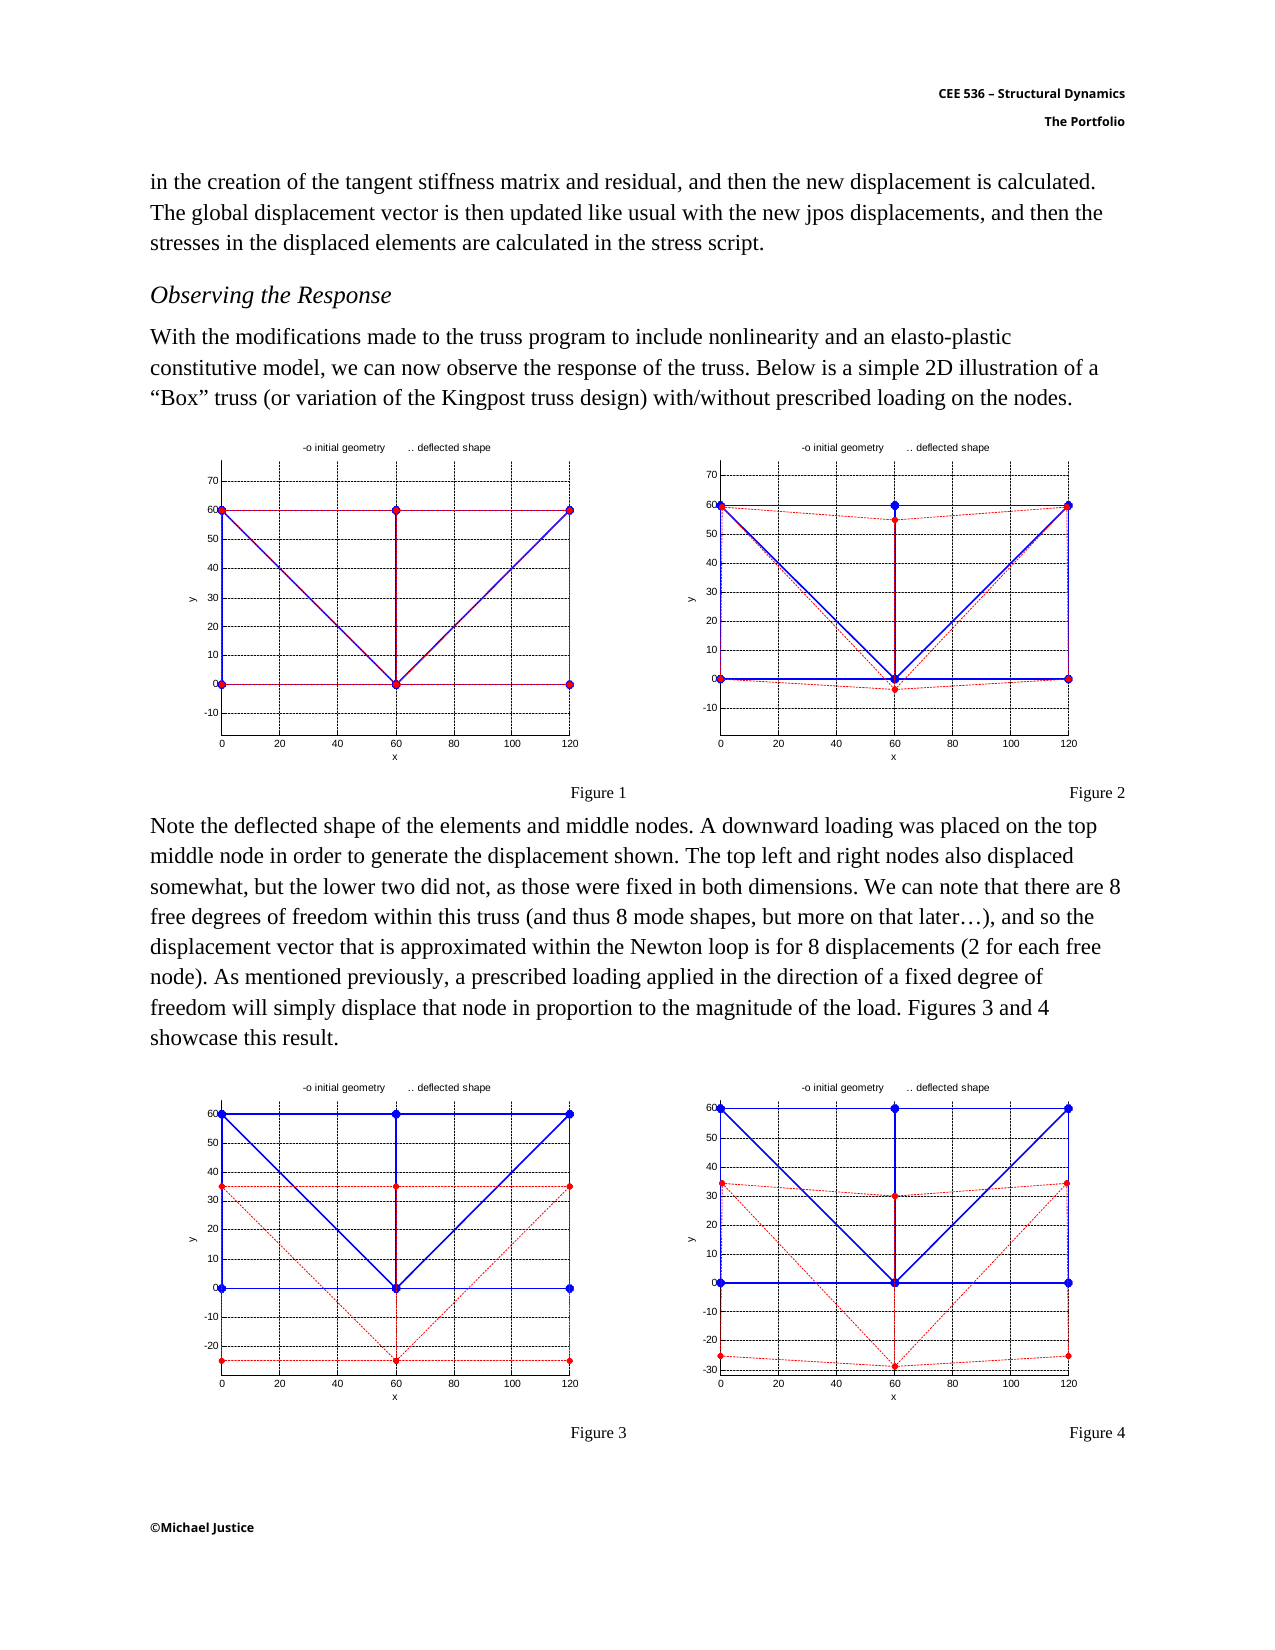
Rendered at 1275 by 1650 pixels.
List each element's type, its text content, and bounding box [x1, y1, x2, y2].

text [150, 168, 1125, 255]
table_cell Figure 3 [139, 1412, 637, 1442]
text Note the deflected shape of the elements and middle nodes. A downward loading was placed on the top middle node in order to generate the displacement shown. The top left and right nodes also displaced somewhat, but the lower two did not, as those were fixed in both dimensions. We can note that there are 8 free degrees of freedom within this truss (and thus 8 mode shapes, but more on that later…), and so the displacement vector that is approximated within the Newton loop is for 8 displacements (2 for each free node). As mentioned previously, a prescribed loading applied in the direction of a fixed degree of freedom will simply displace that node in proportion to the magnitude of the load. Figures 3 and 4 showcase this result. [150, 812, 1125, 1050]
table_header [139, 1064, 637, 1412]
table_cell Figure 1 [139, 772, 637, 802]
table_header [638, 424, 1136, 772]
table_header [638, 1064, 1136, 1412]
table_cell Figure 4 [638, 1412, 1136, 1442]
table_header [139, 424, 637, 772]
text With the modifications made to the truss program to include nonlinearity and an elasto-plastic constitutive model, we can now observe the response of the truss. Below is a simple 2D illustration of a “Box” truss (or variation of the Kingpost truss design) with/without prescribed loading on the nodes. [150, 323, 1125, 410]
table_cell Figure 2 [638, 772, 1136, 802]
subtitle Observing the Response [150, 280, 1125, 309]
